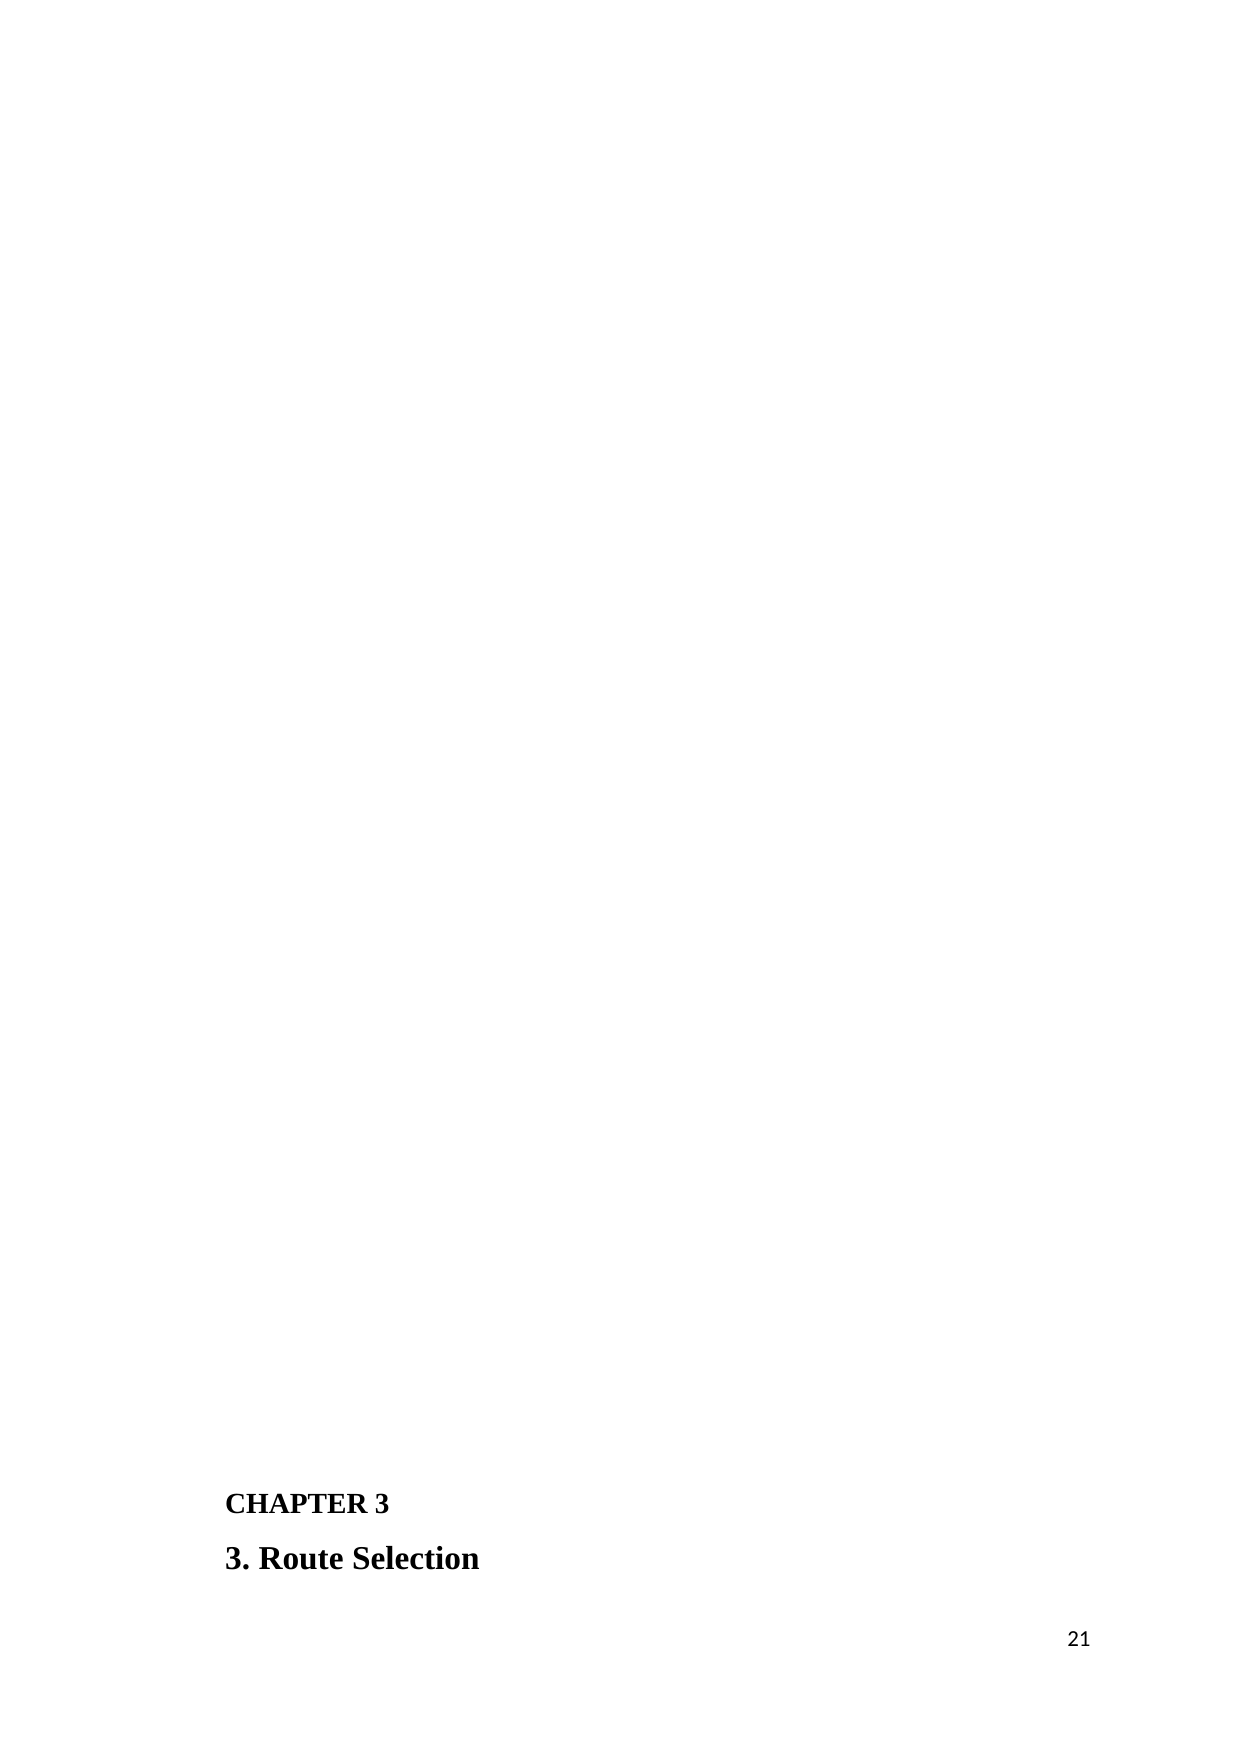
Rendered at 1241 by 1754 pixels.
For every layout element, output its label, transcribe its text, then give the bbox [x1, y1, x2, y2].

text 3. Route Selection [225, 1539, 1090, 1577]
text CHAPTER 3 [225, 1486, 1090, 1519]
